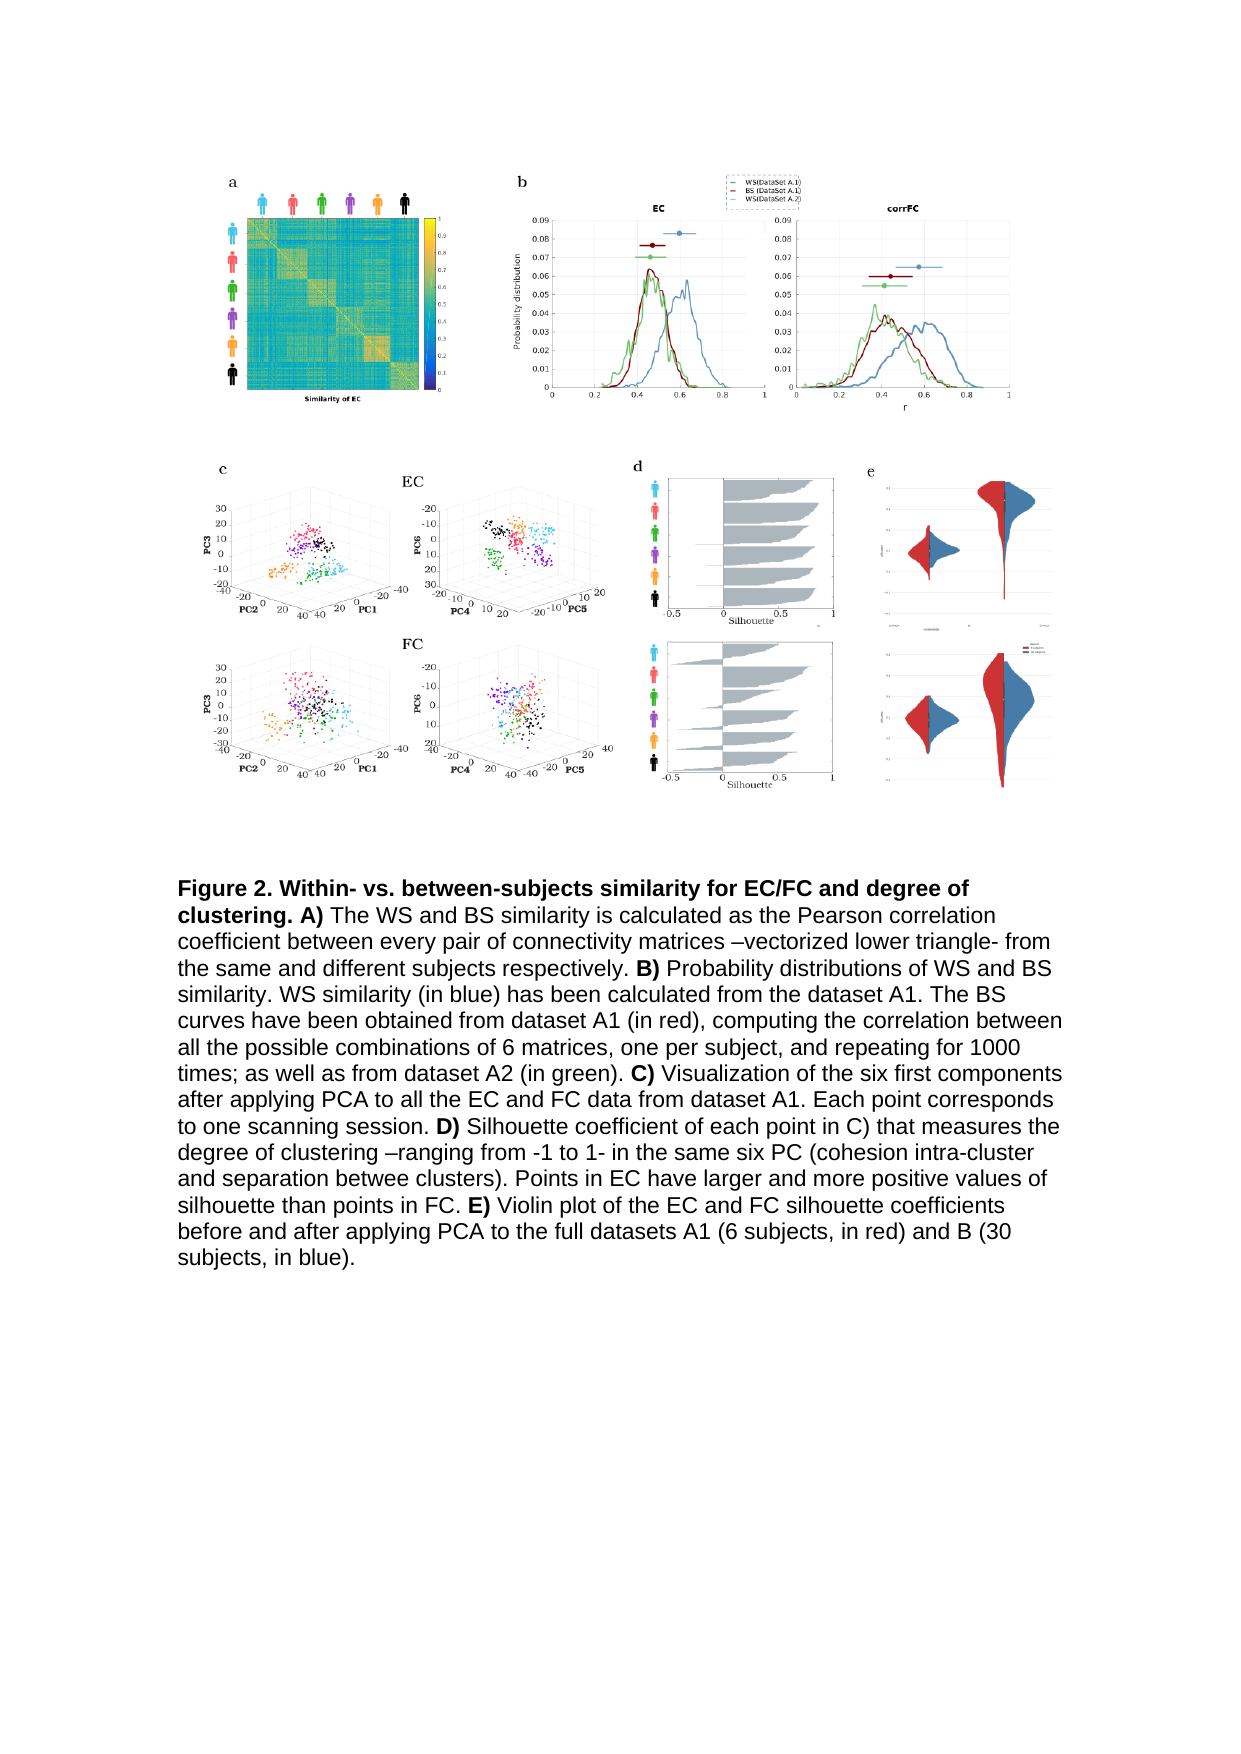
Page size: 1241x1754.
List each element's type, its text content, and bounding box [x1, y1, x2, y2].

picture [177, 147, 1063, 876]
text Figure 2. Within- vs. between-subjects similarity for EC/FC and degree of clustering. A) The WS and BS similarity is calculated as the Pearson correlation coefficient between every pair of connectivity matrices –vectorized lower triangle- from the same and different subjects respectively. B) Probability distributions of WS and BS similarity. WS similarity (in blue) has been calculated from the dataset A1. The BS curves have been obtained from dataset A1 (in red), computing the correlation between all the possible combinations of 6 matrices, one per subject, and repeating for 1000 times; as well as from dataset A2 (in green). C) Visualization of the six first components after applying PCA to all the EC and FC data from dataset A1. Each point corresponds to one scanning session. D) Silhouette coefficient of each point in C) that measures the degree of clustering –ranging from -1 to 1- in the same six PC (cohesion intra-cluster and separation betwee clusters). Points in EC have larger and more positive values of silhouette than points in FC. E) Violin plot of the EC and FC silhouette coefficients before and after applying PCA to the full datasets A1 (6 subjects, in red) and B (30 subjects, in blue). [177, 876, 1063, 1271]
